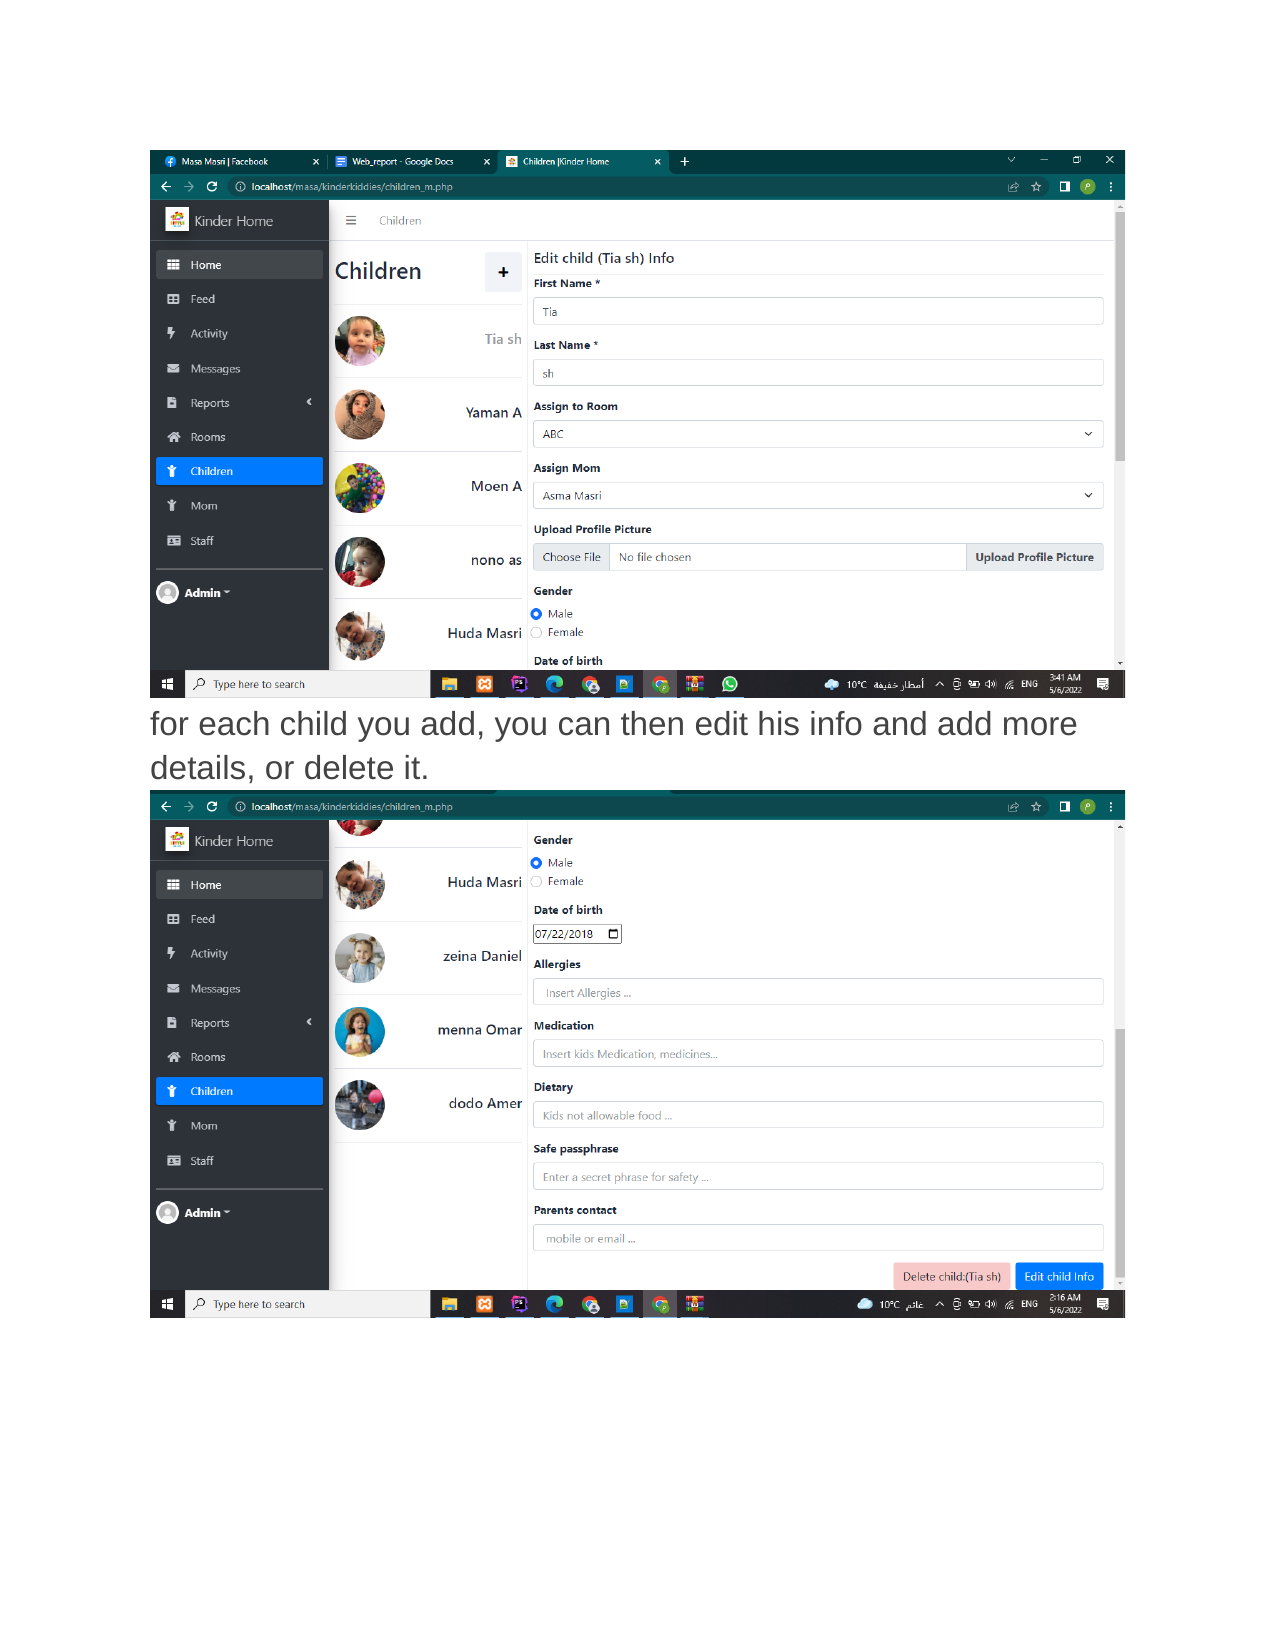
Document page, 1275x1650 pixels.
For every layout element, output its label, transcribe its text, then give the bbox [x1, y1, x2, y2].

picture [150, 790, 1125, 1318]
text Then you can register her children,the mom you just assigned will appear as an option in the dropdown menu.for each child you add, you can then edit his info and add more details, or delete it. [150, 698, 1125, 790]
picture [150, 150, 1125, 698]
